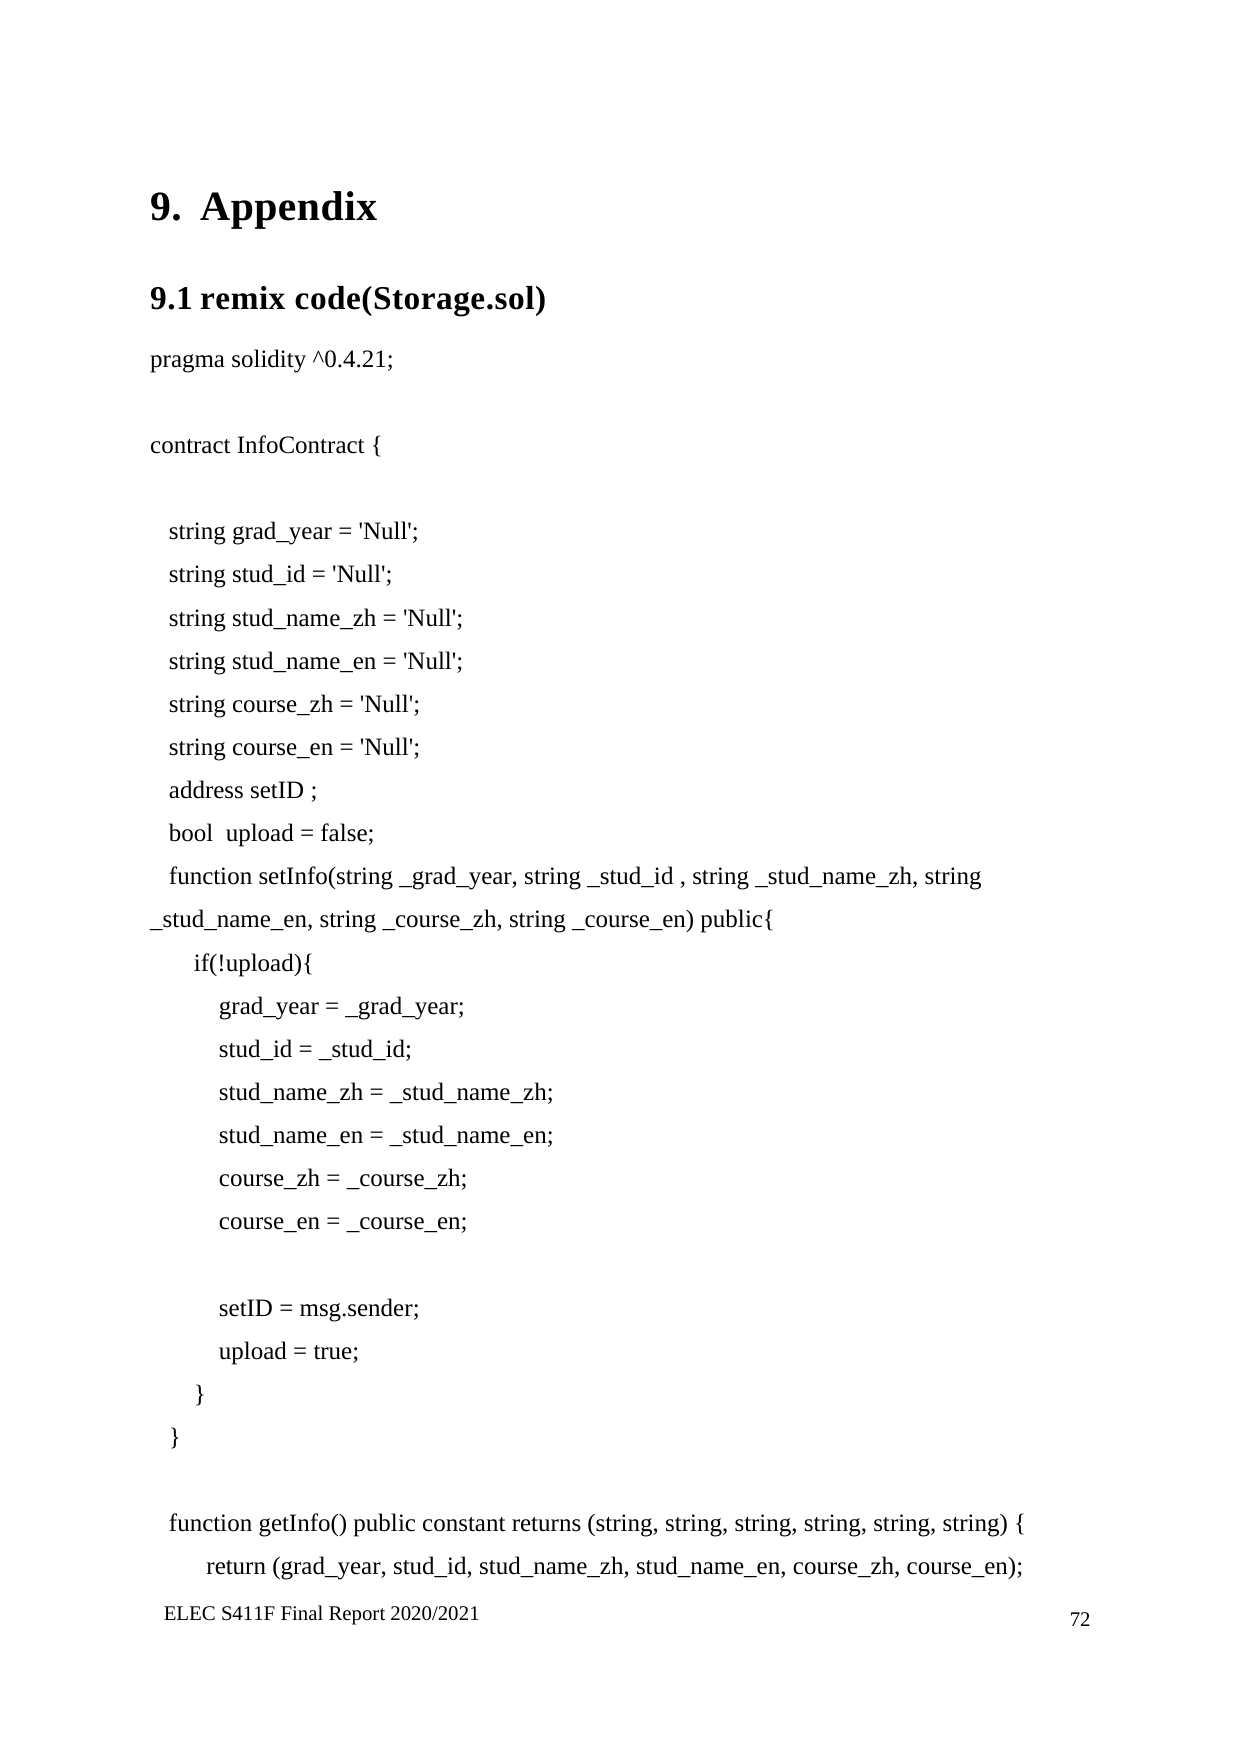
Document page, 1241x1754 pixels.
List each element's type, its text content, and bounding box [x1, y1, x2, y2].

text course_en = _course_en; [150, 1206, 1090, 1235]
text if(!upload){ [150, 948, 1090, 976]
text string course_zh = 'Null'; [150, 689, 1090, 718]
text pragma solidity ^0.4.21; [150, 344, 1090, 373]
text string course_en = 'Null'; [150, 732, 1090, 761]
subtitle Appendix [150, 181, 1090, 229]
text string stud_name_zh = 'Null'; [150, 603, 1090, 631]
text string stud_name_en = 'Null'; [150, 646, 1090, 674]
text string stud_id = 'Null'; [150, 559, 1090, 588]
text contract InfoContract { [150, 430, 1090, 459]
text stud_name_en = _stud_name_en; [150, 1120, 1090, 1149]
text } [150, 1422, 1090, 1451]
text grad_year = _grad_year; [150, 991, 1090, 1019]
text setID = msg.sender; [150, 1293, 1090, 1321]
text stud_id = _stud_id; [150, 1034, 1090, 1063]
text stud_name_zh = _stud_name_zh; [150, 1077, 1090, 1106]
text } [150, 1379, 1090, 1408]
subtitle remix code(Storage.sol) [150, 278, 1090, 316]
text function setInfo(string _grad_year, string _stud_id , string _stud_name_zh, string _stud_name_en, string _course_zh, string _course_en) public{ [150, 861, 1090, 933]
text course_zh = _course_zh; [150, 1163, 1090, 1192]
text return (grad_year, stud_id, stud_name_zh, stud_name_en, course_zh, course_en); [150, 1551, 1090, 1580]
text address setID ; [150, 775, 1090, 804]
text function getInfo() public constant returns (string, string, string, string, string, string) { [150, 1508, 1090, 1537]
text bool upload = false; [150, 818, 1090, 847]
text upload = true; [150, 1336, 1090, 1364]
text string grad_year = 'Null'; [150, 516, 1090, 545]
